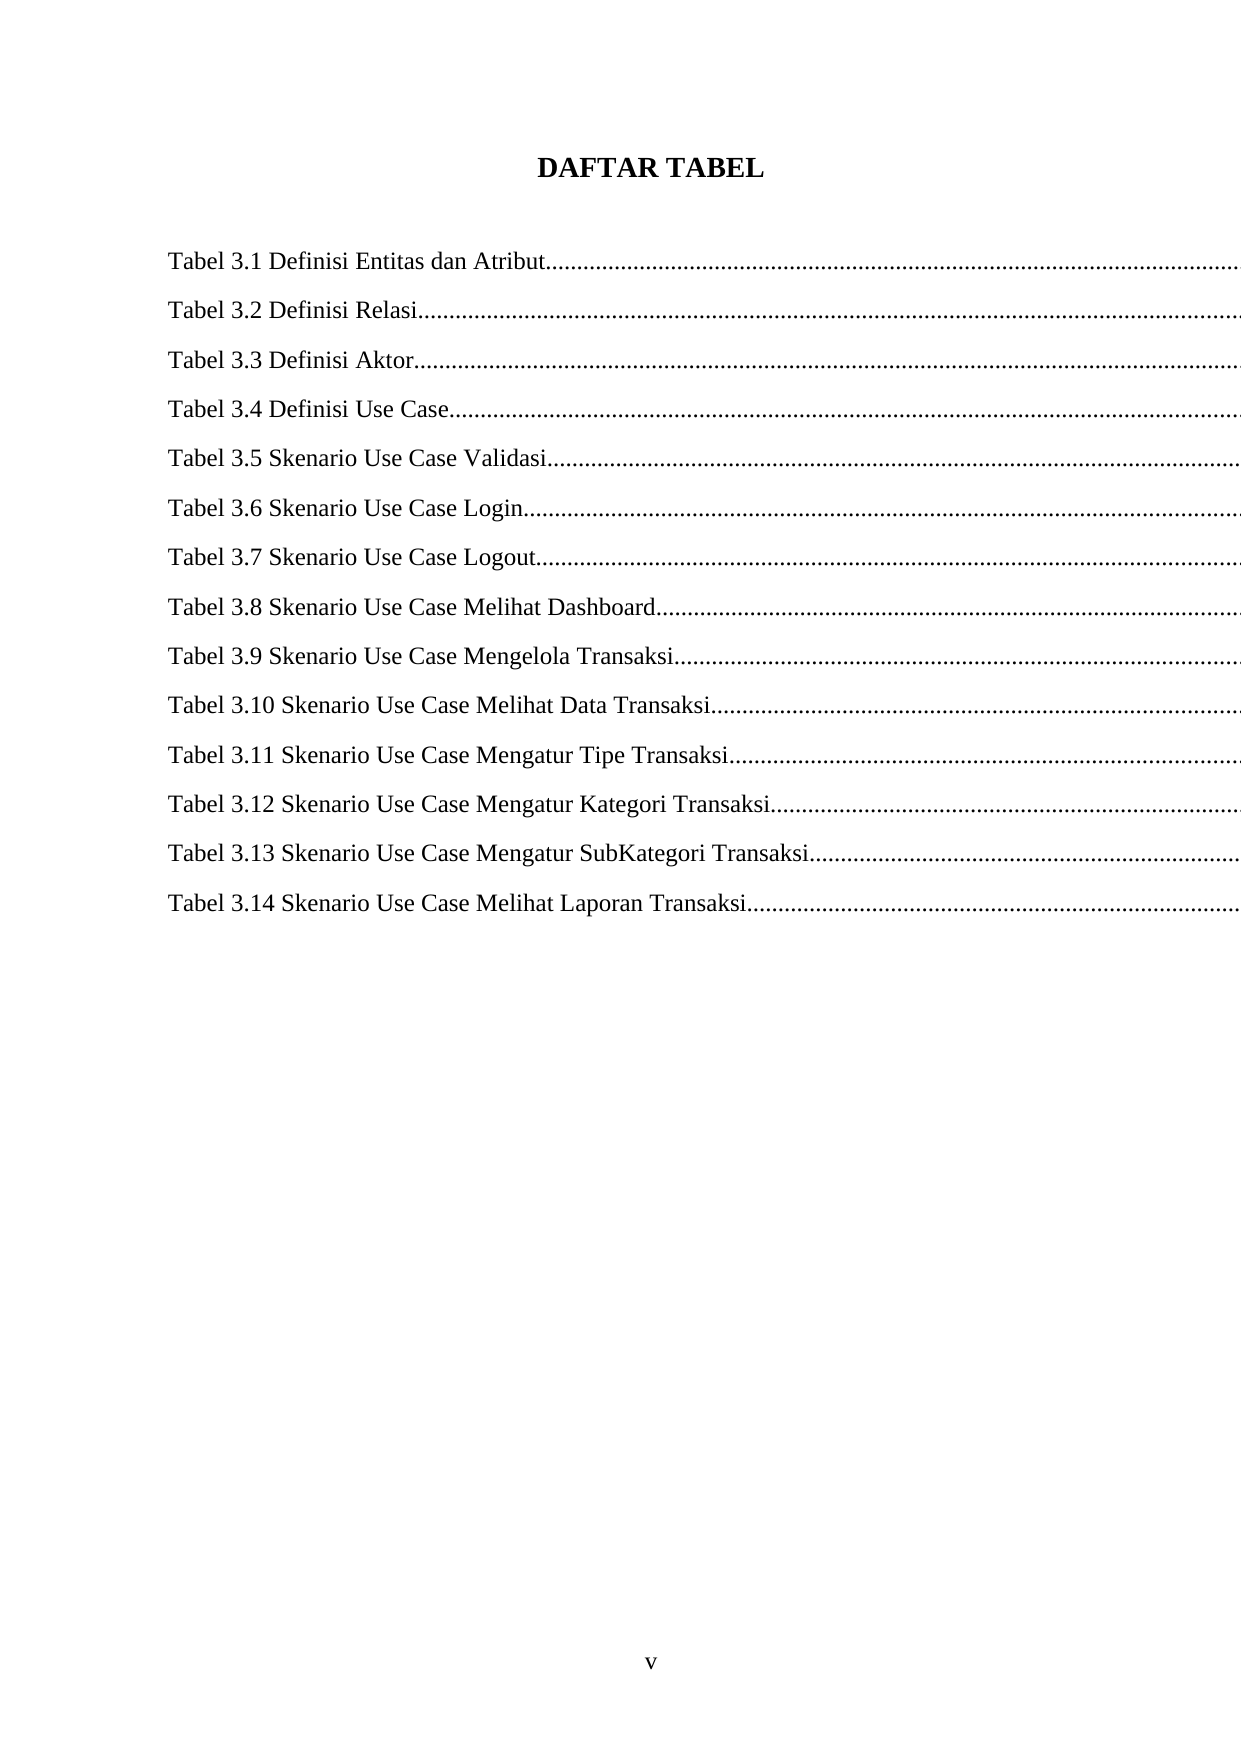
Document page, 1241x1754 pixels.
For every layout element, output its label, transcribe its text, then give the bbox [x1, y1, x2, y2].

subtitle DAFTAR TABEL [177, 150, 1124, 183]
